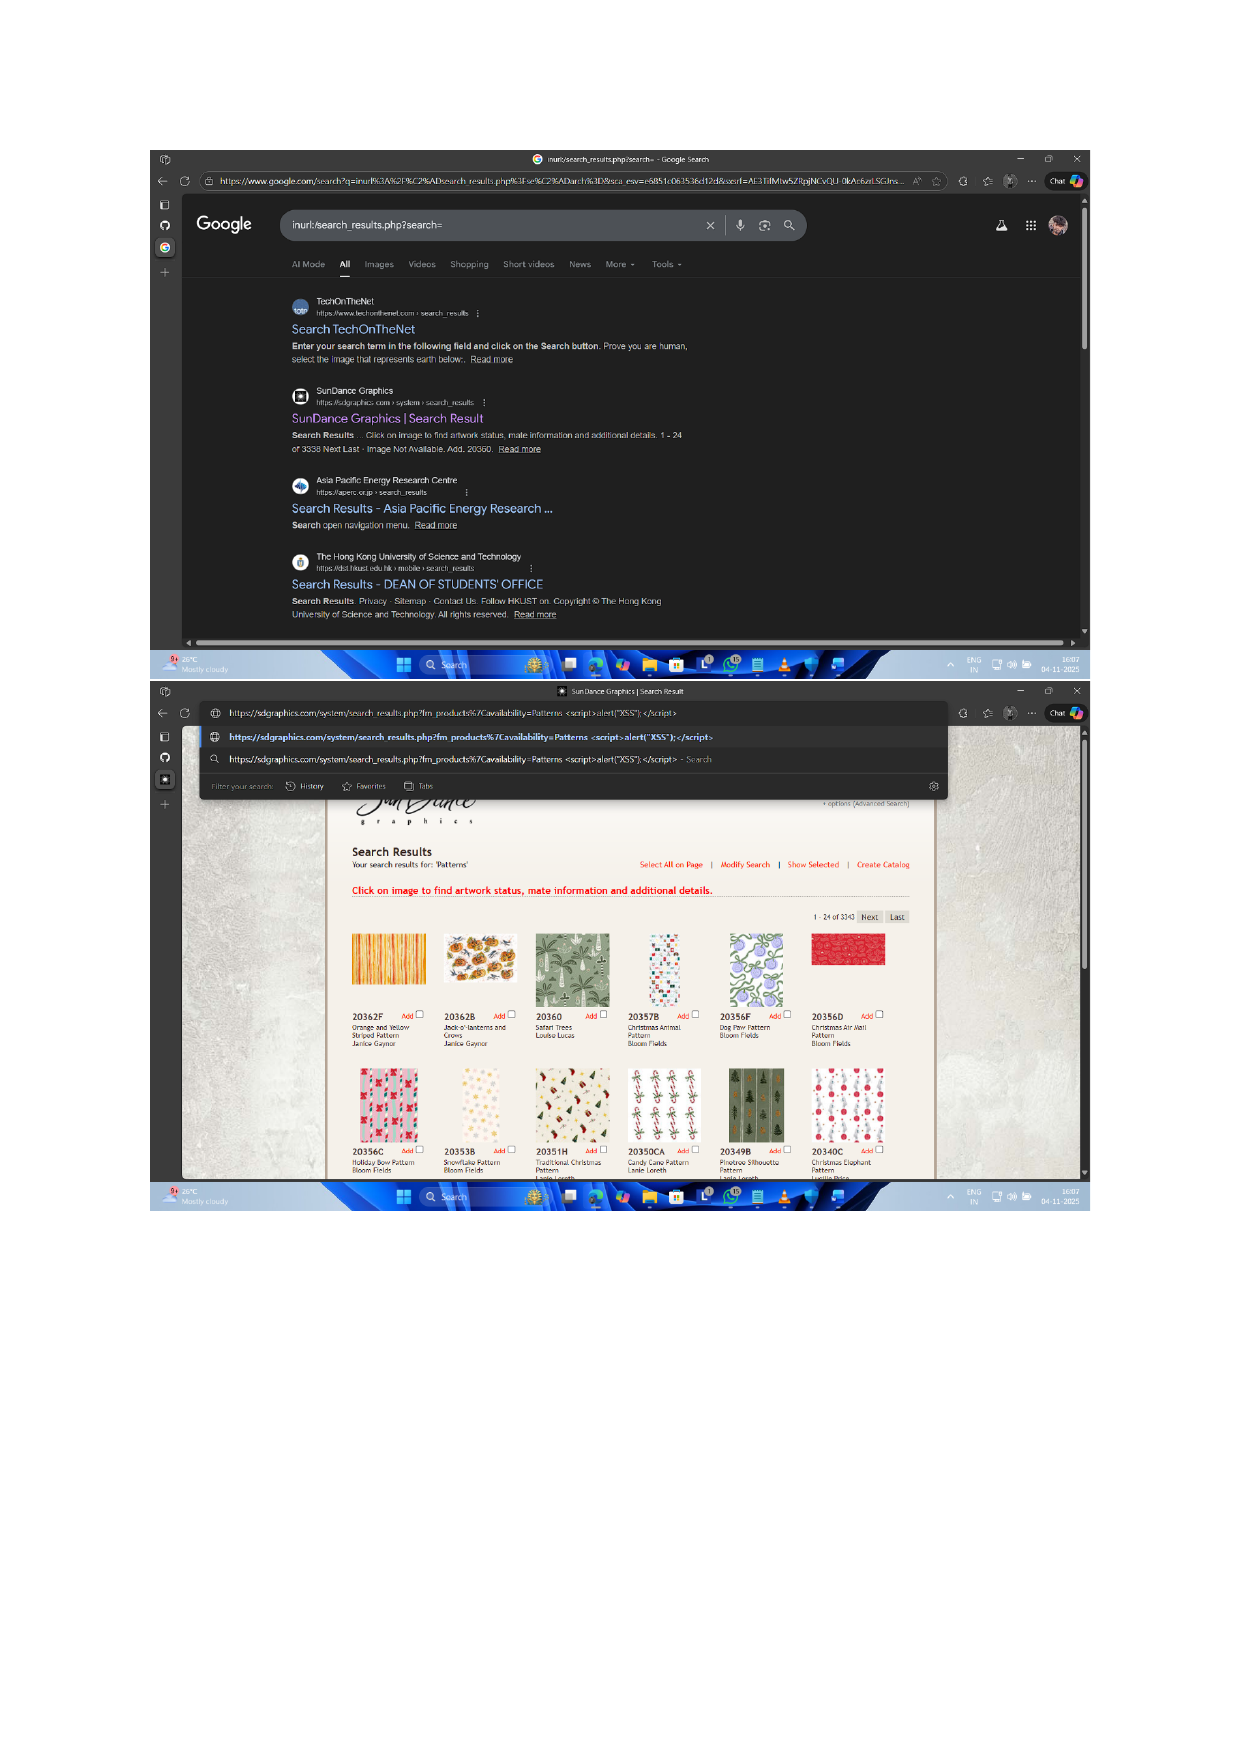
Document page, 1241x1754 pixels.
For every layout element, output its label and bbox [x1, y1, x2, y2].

picture [150, 681, 1091, 1211]
picture [150, 150, 1091, 679]
